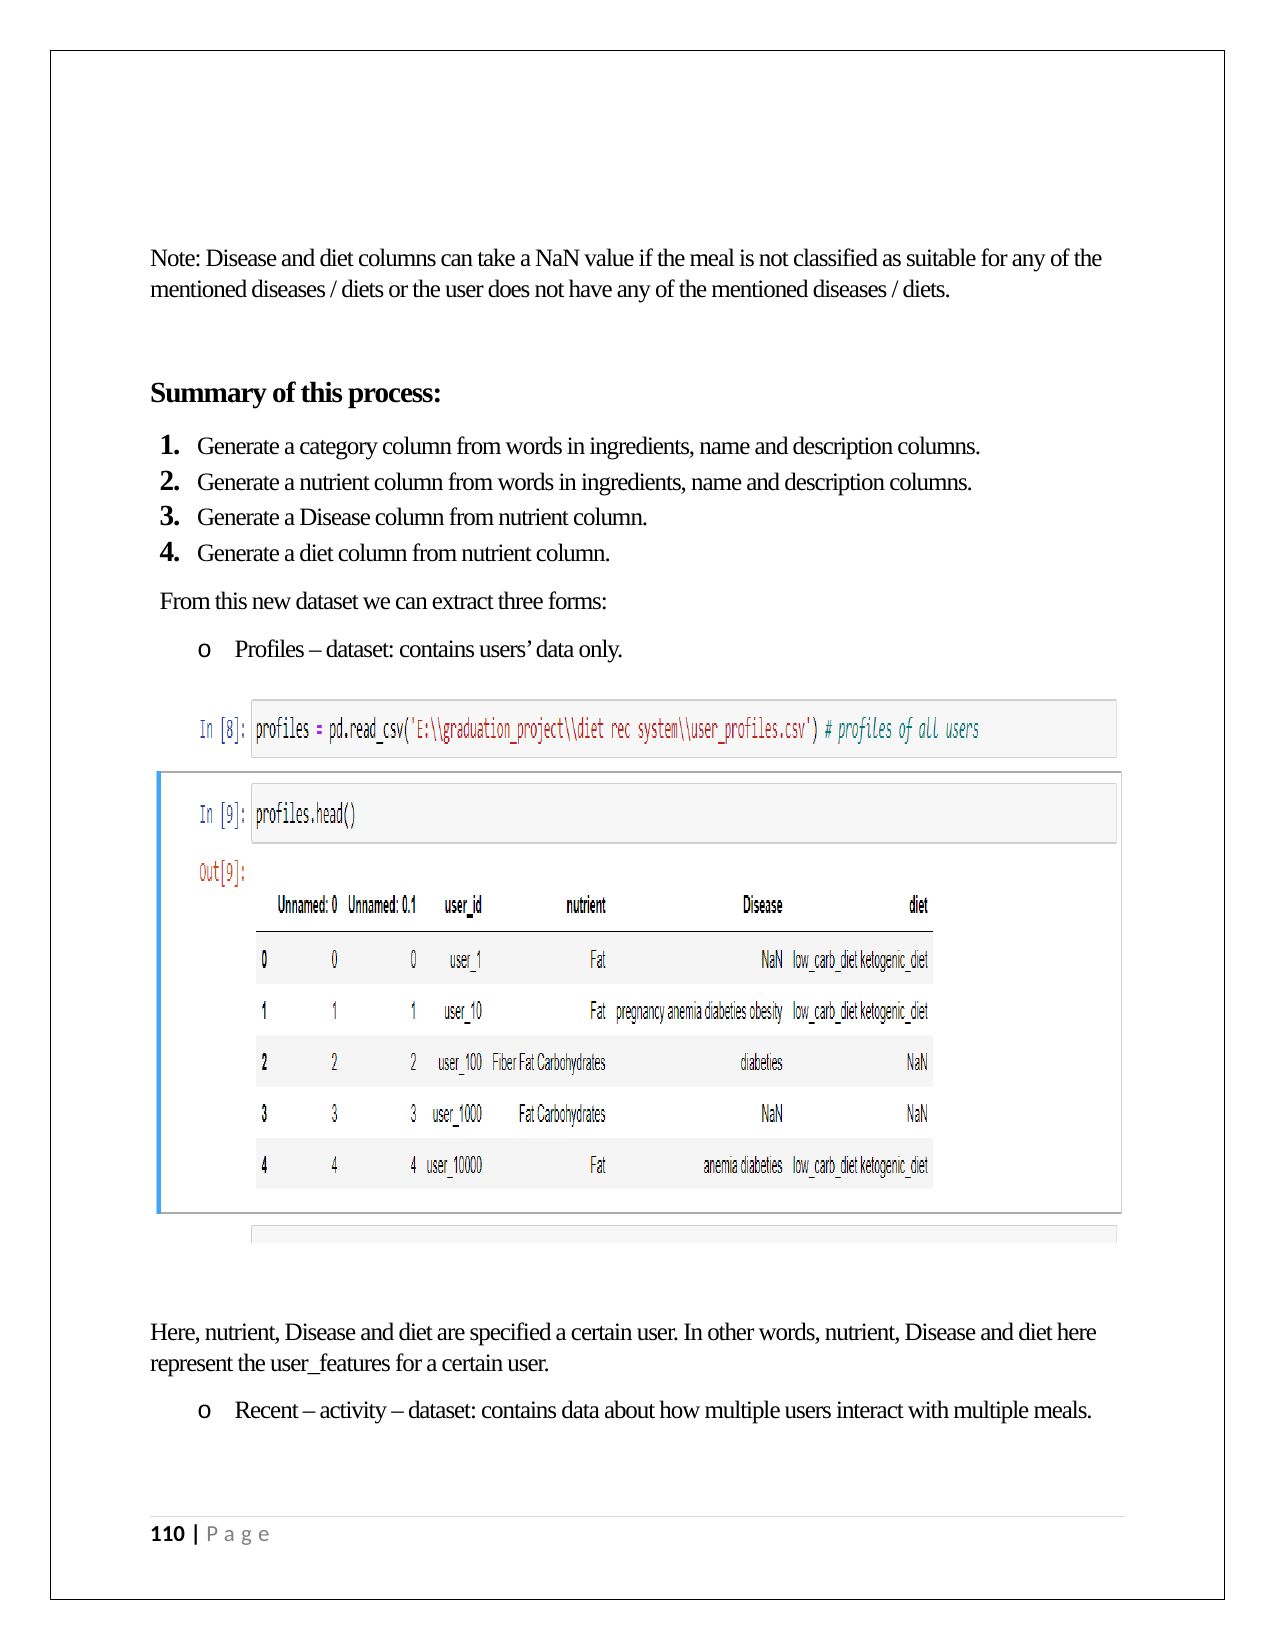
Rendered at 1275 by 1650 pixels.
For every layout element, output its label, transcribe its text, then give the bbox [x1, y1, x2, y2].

text Note: Disease and diet columns can take a NaN value if the meal is not classified as suitable for any of the mentioned diseases / diets or the user does not have any of the mentioned diseases / diets. [150, 243, 1125, 303]
text From this new dataset we can extract three forms: [159, 586, 1125, 615]
list Generate a category column from words in ingredients, name and description columns. [159, 427, 1125, 461]
text Here, nutrient, Disease and diet are specified a certain user. In other words, nutrient, Disease and diet here represent the user_features for a certain user. [150, 1317, 1125, 1376]
list Generate a diet column from nutrient column. [159, 534, 1125, 568]
list Profiles – dataset: contains users’ data only. [197, 634, 1125, 665]
list Generate a Disease column from nutrient column. [159, 498, 1125, 532]
picture [150, 693, 1125, 1243]
list Recent – activity – dataset: contains data about how multiple users interact with multiple meals. [197, 1395, 1125, 1426]
text Summary of this process: [150, 375, 1125, 408]
list Generate a nutrient column from words in ingredients, name and description columns. [159, 463, 1125, 497]
